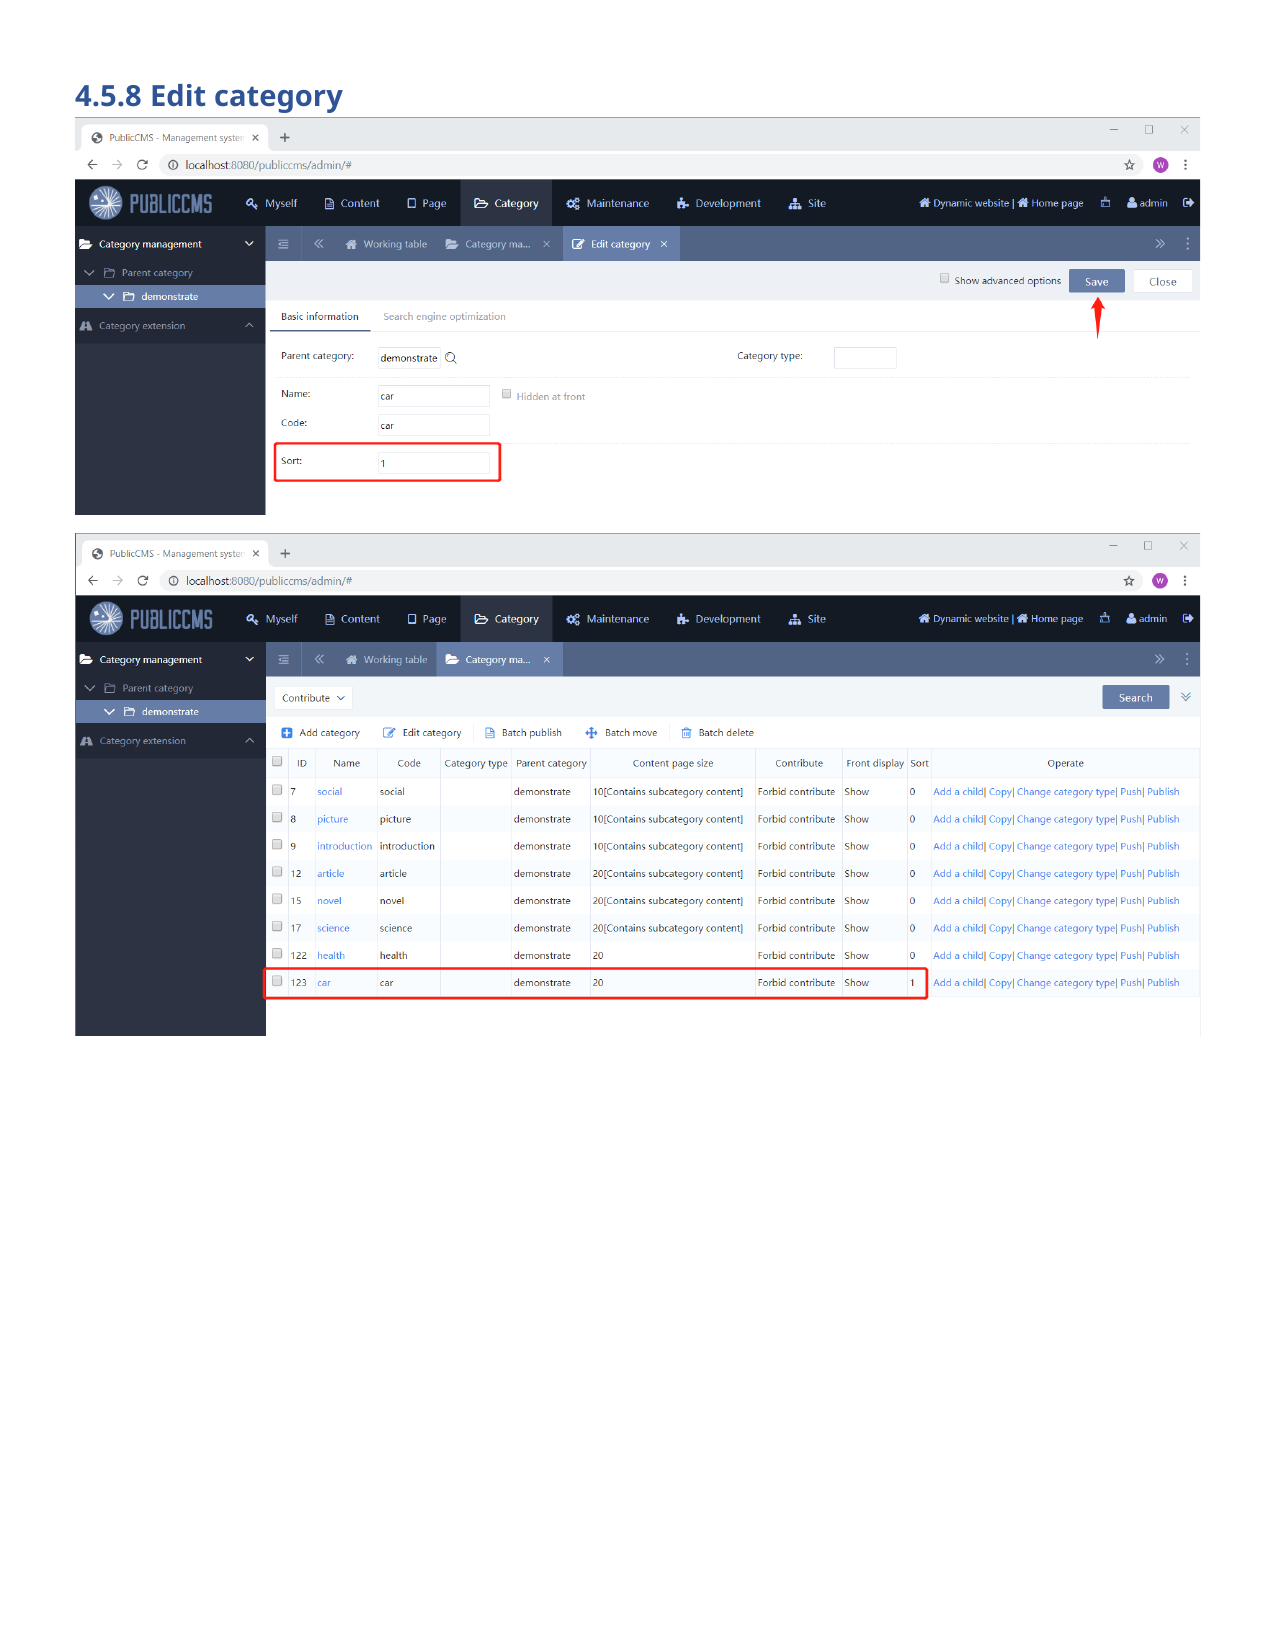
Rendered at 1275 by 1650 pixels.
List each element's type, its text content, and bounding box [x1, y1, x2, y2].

picture [75, 533, 1200, 1036]
picture [75, 117, 1200, 515]
subtitle Edit category [75, 75, 1200, 115]
